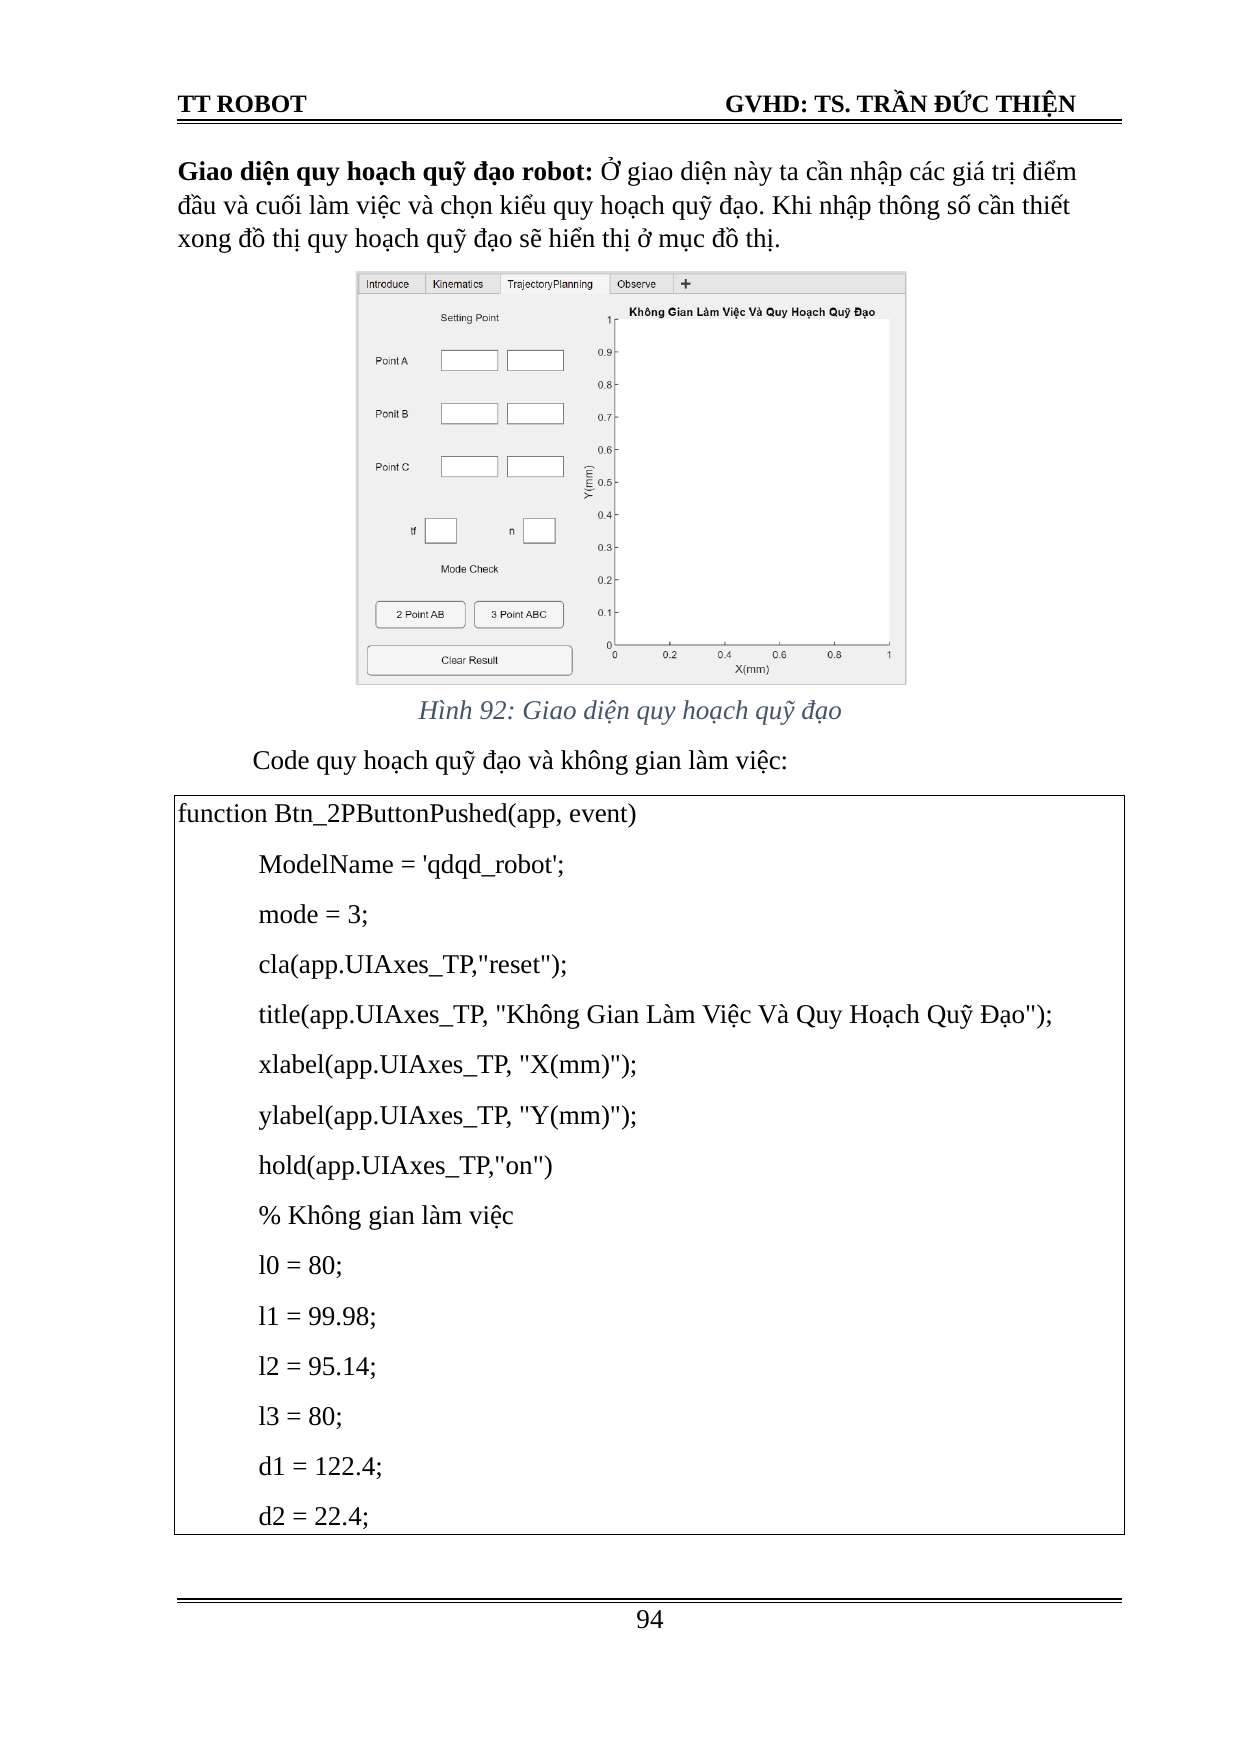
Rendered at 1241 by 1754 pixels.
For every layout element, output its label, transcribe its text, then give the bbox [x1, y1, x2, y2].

text l1 = 99.98; [175, 1297, 1124, 1331]
text function Btn_2PButtonPushed(app, event) [175, 796, 1124, 829]
text ylabel(app.UIAxes_TP, "Y(mm)"); [175, 1096, 1124, 1130]
text cla(app.UIAxes_TP,"reset"); [175, 945, 1124, 979]
text d1 = 122.4; [175, 1447, 1124, 1481]
text l3 = 80; [175, 1397, 1124, 1431]
text d2 = 22.4; [175, 1497, 1124, 1534]
text ModelName = 'qdqd_robot'; [175, 845, 1124, 879]
text l2 = 95.14; [175, 1347, 1124, 1381]
text hold(app.UIAxes_TP,"on") [175, 1146, 1124, 1180]
text mode = 3; [175, 895, 1124, 929]
text % Không gian làm việc [175, 1196, 1124, 1230]
text Giao diện quy hoạch quỹ đạo robot: Ở giao diện này ta cần nhập các giá trị điểm đầu và cuối làm việc và chọn kiểu quy hoạch quỹ đạo. Khi nhập thông số cần thiết xong đồ thị quy hoạch quỹ đạo sẽ hiển thị ở mục đồ thị. [177, 155, 1122, 253]
text title(app.UIAxes_TP, "Không Gian Làm Việc Và Quy Hoạch Quỹ Đạo"); [175, 995, 1124, 1029]
text l0 = 80; [175, 1246, 1124, 1281]
text xlabel(app.UIAxes_TP, "X(mm)"); [175, 1046, 1124, 1080]
picture [355, 271, 907, 685]
